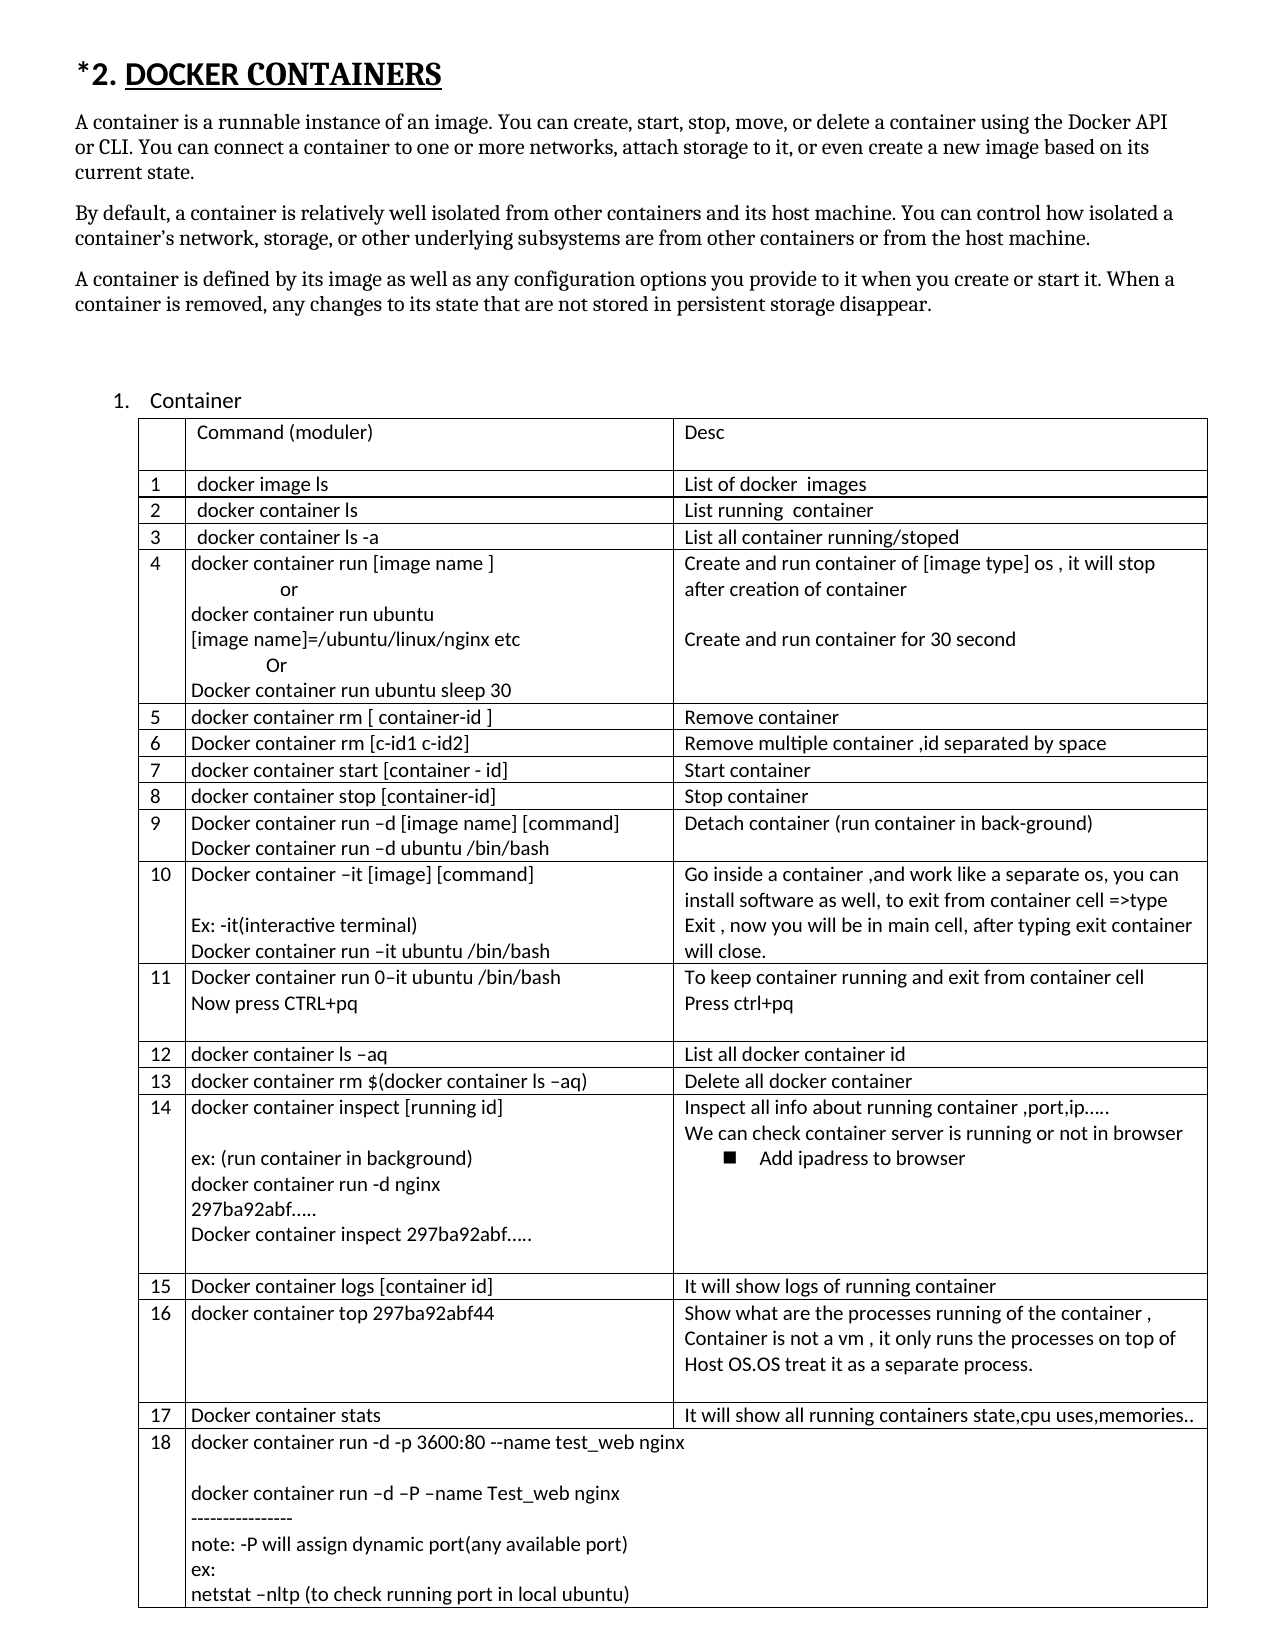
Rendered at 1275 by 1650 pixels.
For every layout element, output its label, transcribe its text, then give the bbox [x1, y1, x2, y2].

table_cell 8 [139, 783, 185, 809]
table_cell List running container [674, 498, 1207, 523]
table_cell 18 [139, 1429, 185, 1607]
table_cell List of docker images [674, 471, 1207, 496]
table_cell Stop container [674, 783, 1207, 809]
text By default, a container is relatively well isolated from other containers and its host machine. You can control how isolated a container’s network, storage, or other underlying subsystems are from other containers or from the host machine. [75, 201, 1191, 251]
table_header [139, 419, 185, 470]
table_cell Docker container stats [186, 1403, 673, 1428]
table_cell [186, 1429, 1207, 1607]
table_cell 9 [139, 810, 185, 861]
table_cell 5 [139, 704, 185, 729]
table_cell docker container stop [container-id] [186, 783, 673, 809]
table_cell Docker container rm [c-id1 c-id2] [186, 730, 673, 756]
table_cell Create and run container of [image type] os , it will stop after creation of container Create and run container for 30 second [674, 550, 1207, 703]
table_cell Show what are the processes running of the container , Container is not a vm , it only runs the processes on top of Host OS.OS treat it as a separate process. [674, 1300, 1207, 1402]
table_cell To keep container running and exit from container cell Press ctrl+pq [674, 964, 1207, 1041]
table_cell docker container rm [ container-id ] [186, 704, 673, 729]
text *2. DOCKER CONTAINERS [75, 53, 1191, 94]
table_cell Detach container (run container in back-ground) [674, 810, 1207, 861]
table_cell 3 [139, 524, 185, 549]
table_cell Remove container [674, 704, 1207, 729]
table_cell 12 [139, 1042, 185, 1067]
table_cell 7 [139, 757, 185, 782]
table_cell 15 [139, 1274, 185, 1299]
table_cell docker container top 297ba92abf44 [186, 1300, 673, 1402]
table_cell 2 [139, 498, 185, 523]
table_cell 1 [139, 471, 185, 496]
table_cell 11 [139, 964, 185, 1041]
table_cell 4 [139, 550, 185, 703]
table_cell List all docker container id [674, 1042, 1207, 1067]
table_cell 14 [139, 1095, 185, 1272]
list Container [112, 386, 1191, 414]
text A container is a runnable instance of an image. You can create, start, stop, move, or delete a container using the Docker API or CLI. You can connect a container to one or more networks, attach storage to it, or even create a new image based on its current state. [75, 109, 1191, 185]
table_cell 16 [139, 1300, 185, 1402]
table_cell Inspect all info about running container ,port,ip….. We can check container server is running or not in browser Add ipadress to browser [674, 1095, 1207, 1272]
table_cell Docker container run –d [image name] [command] Docker container run –d ubuntu /bin/bash [186, 810, 673, 861]
table_cell Docker container –it [image] [command] Ex: -it(interactive terminal) Docker container run –it ubuntu /bin/bash [186, 862, 673, 963]
text A container is defined by its image as well as any configuration options you provide to it when you create or start it. When a container is removed, any changes to its state that are not stored in persistent storage disappear. [75, 267, 1191, 317]
table_cell Remove multiple container ,id separated by space [674, 730, 1207, 756]
table_cell It will show logs of running container [674, 1274, 1207, 1299]
table_cell Delete all docker container [674, 1068, 1207, 1093]
table_cell Go inside a container ,and work like a separate os, you can install software as well, to exit from container cell =>type Exit , now you will be in main cell, after typing exit container will close. [674, 862, 1207, 963]
table_cell 10 [139, 862, 185, 963]
table_cell Docker container run 0–it ubuntu /bin/bash Now press CTRL+pq [186, 964, 673, 1041]
table_cell Docker container logs [container id] [186, 1274, 673, 1299]
table_cell 13 [139, 1068, 185, 1093]
table_cell docker container ls -a [186, 524, 673, 549]
table_header Command (moduler) [186, 419, 673, 470]
table_cell docker container run [image name ] or docker container run ubuntu [image name]=/ubuntu/linux/nginx etc Or Docker container run ubuntu sleep 30 [186, 550, 673, 703]
table_cell It will show all running containers state,cpu uses,memories.. [674, 1403, 1207, 1428]
table_cell docker image ls [186, 471, 673, 496]
table_cell Start container [674, 757, 1207, 782]
table_cell 17 [139, 1403, 185, 1428]
table_cell 6 [139, 730, 185, 756]
table_cell docker container ls [186, 498, 673, 523]
table_cell docker container rm $(docker container ls –aq) [186, 1068, 673, 1093]
table_cell docker container inspect [running id] ex: (run container in background) docker container run -d nginx 297ba92abf….. Docker container inspect 297ba92abf….. [186, 1095, 673, 1272]
table_header Desc [674, 419, 1207, 470]
table_cell List all container running/stoped [674, 524, 1207, 549]
table_cell docker container ls –aq [186, 1042, 673, 1067]
table_cell docker container start [container - id] [186, 757, 673, 782]
